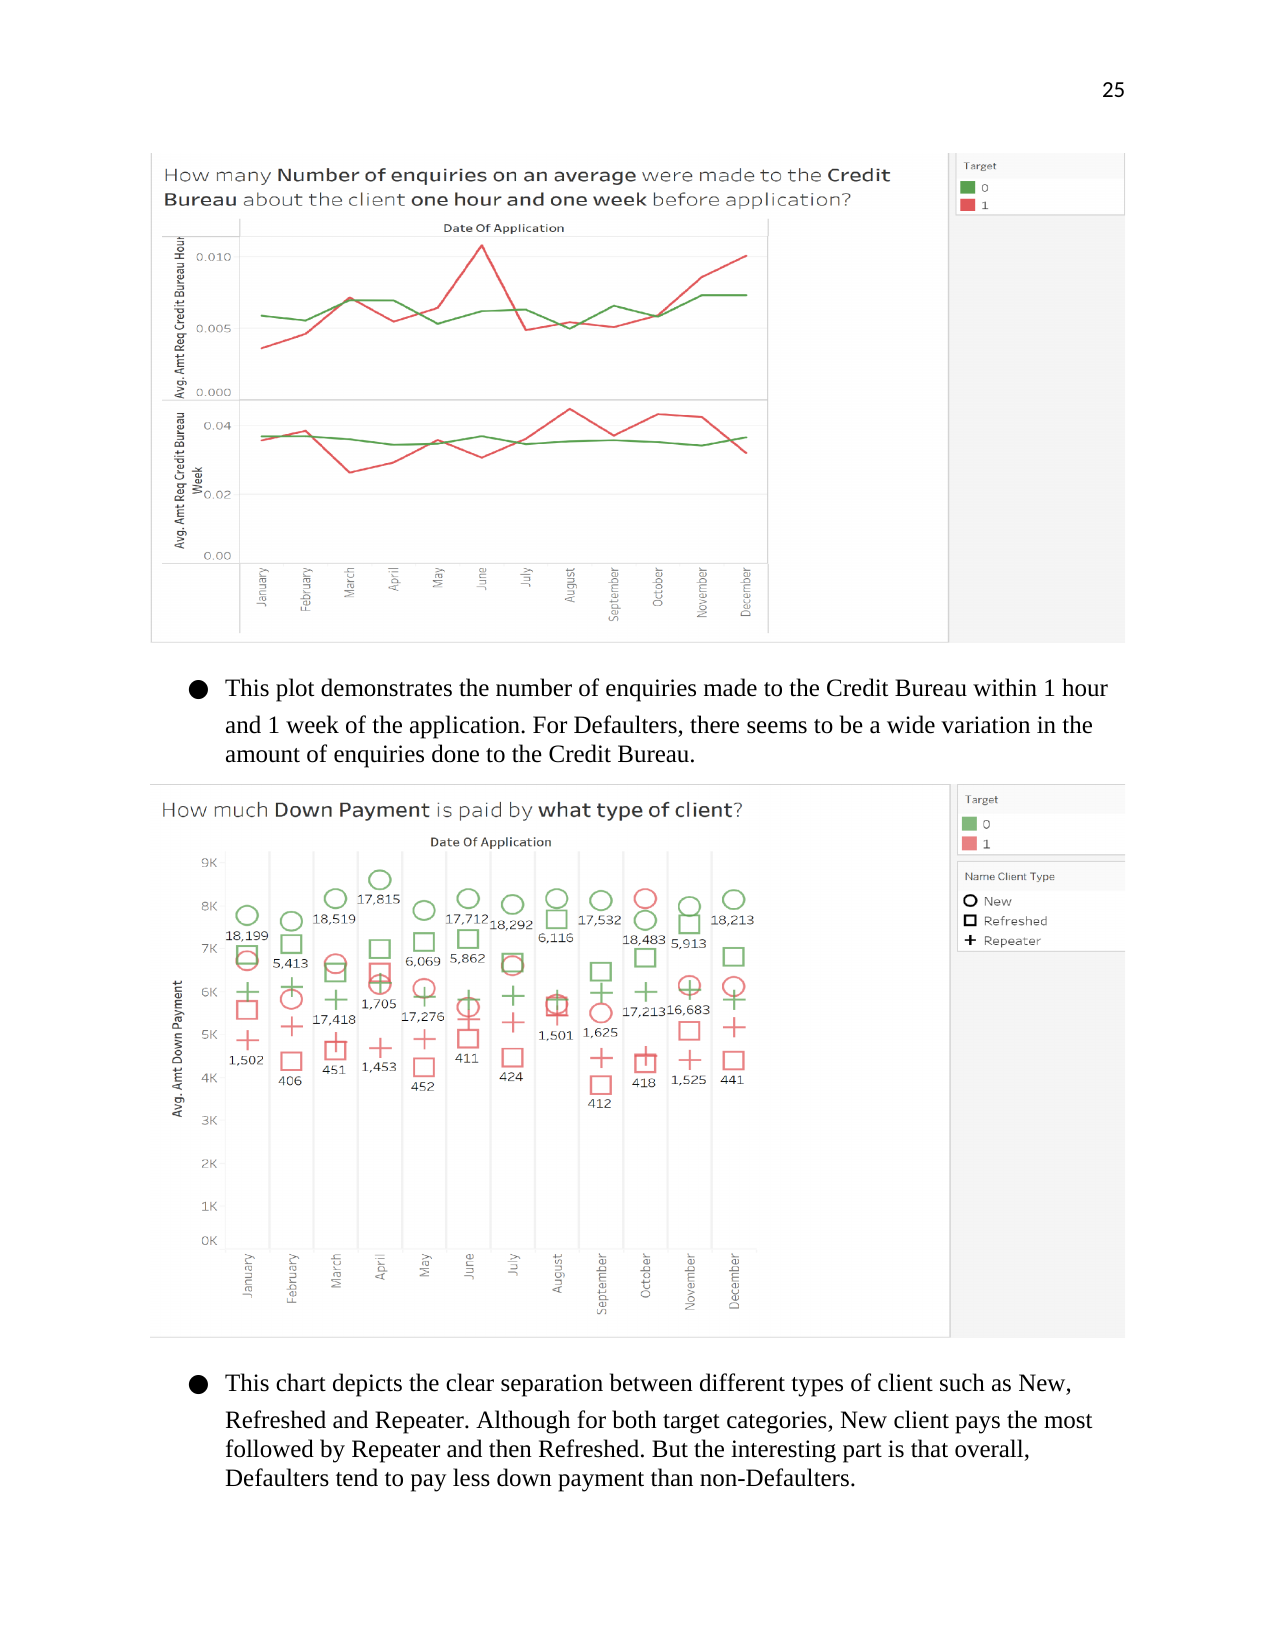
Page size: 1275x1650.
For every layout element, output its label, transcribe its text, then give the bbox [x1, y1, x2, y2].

picture [150, 153, 1125, 643]
picture [150, 784, 1125, 1338]
list This plot demonstrates the number of enquiries made to the Credit Bureau within 1 hour and 1 week of the application. For Defaulters, there seems to be a wide variation in the amount of enquiries done to the Credit Bureau. [187, 659, 1125, 768]
list This chart depicts the clear separation between different types of client such as New, Refreshed and Repeater. Although for both target categories, New client pays the most followed by Repeater and then Refreshed. But the interesting part is that overall, Defaulters tend to pay less down payment than non-Defaulters. [187, 1354, 1125, 1492]
